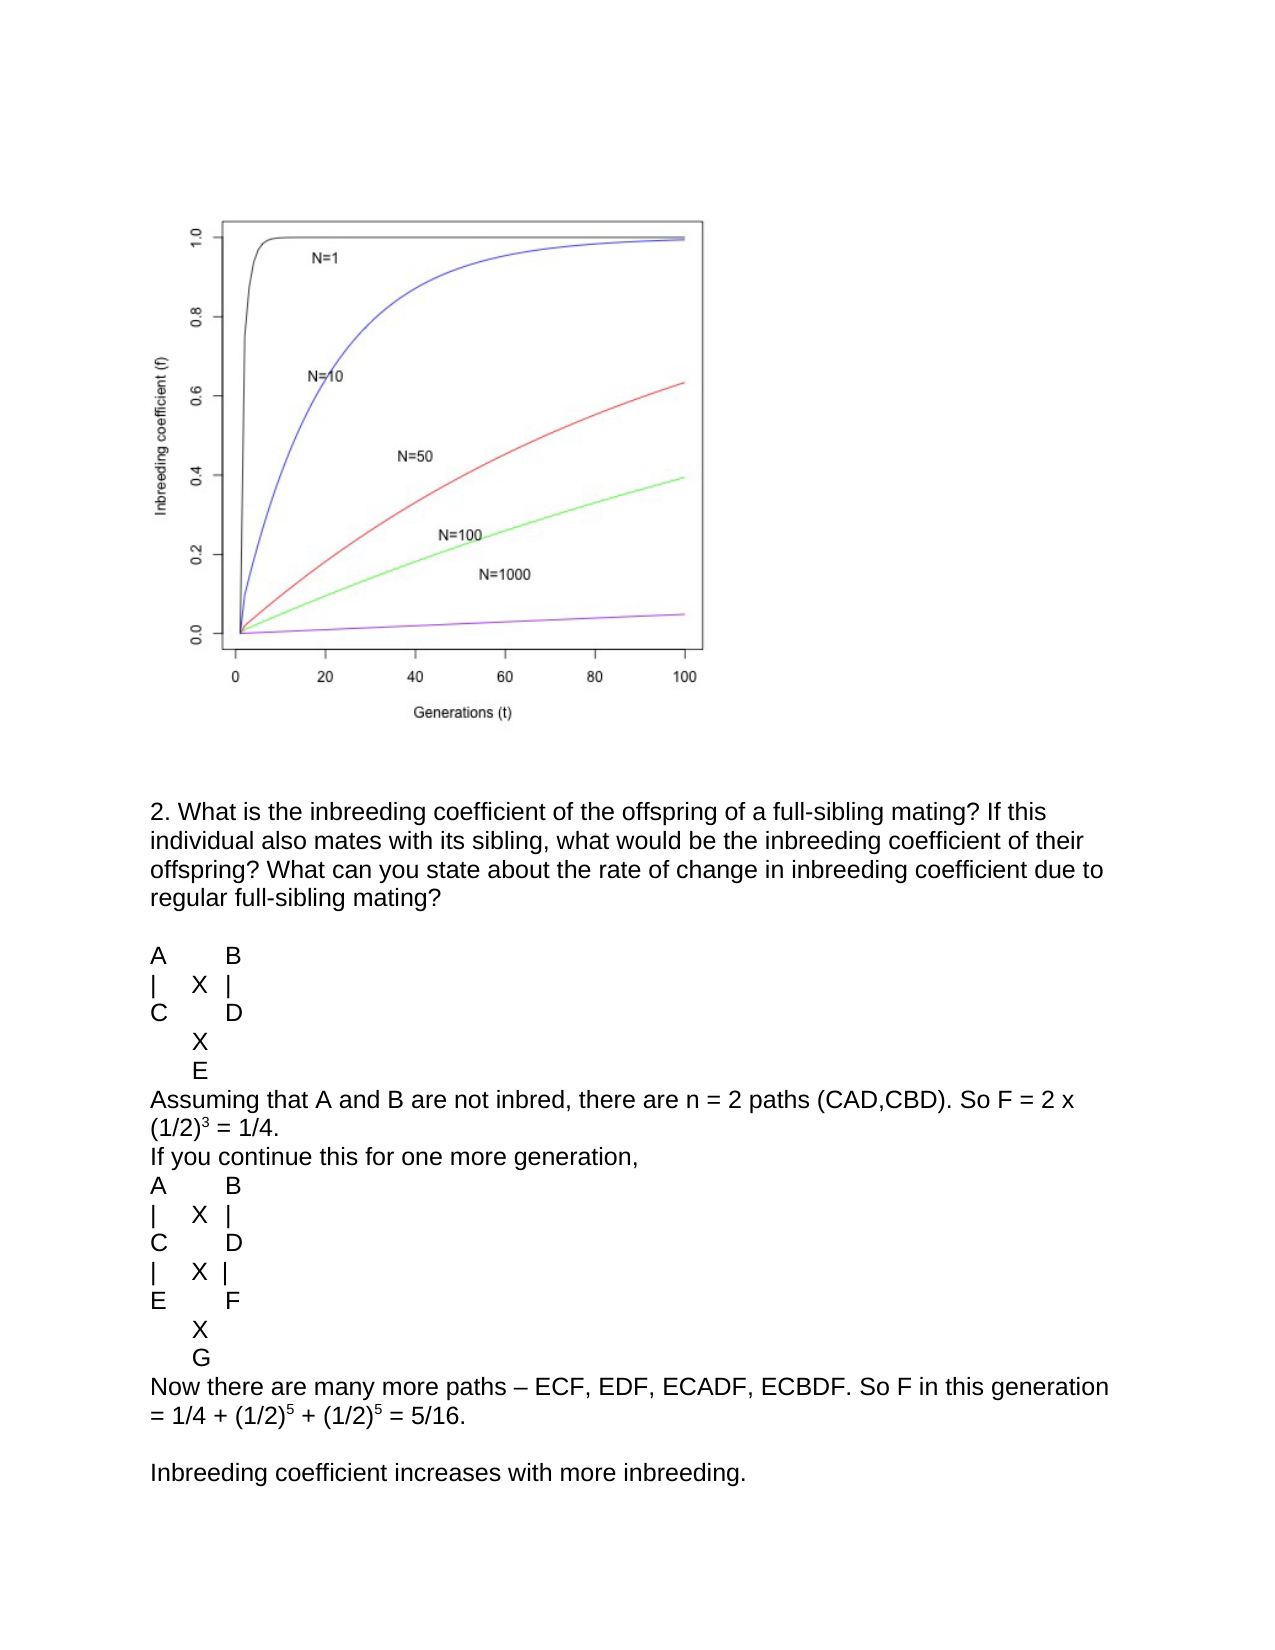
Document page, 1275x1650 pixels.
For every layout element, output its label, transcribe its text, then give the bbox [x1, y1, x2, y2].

text X [150, 1315, 1125, 1343]
text Assuming that A and B are not inbred, there are n = 2 paths (CAD,CBD). So F = 2 x (1/2)3 = 1/4. [150, 1085, 1125, 1142]
text E [150, 1056, 1125, 1085]
text C D [150, 1228, 1125, 1257]
text | X | [150, 1257, 1125, 1286]
text If you continue this for one more generation, [150, 1142, 1125, 1171]
text | X | [150, 1200, 1125, 1228]
text A B [150, 1171, 1125, 1200]
text A B [150, 941, 1125, 970]
text Now there are many more paths – ECF, EDF, ECADF, ECBDF. So F in this generation = 1/4 + (1/2)5 + (1/2)5 = 5/16. [150, 1372, 1125, 1430]
picture [150, 150, 740, 740]
text X [150, 1027, 1125, 1056]
text C D [150, 998, 1125, 1027]
text 2. What is the inbreeding coefficient of the offspring of a full-sibling mating? If this individual also mates with its sibling, what would be the inbreeding coefficient of their offspring? What can you state about the rate of change in inbreeding coefficient due to regular full-sibling mating? [150, 797, 1125, 912]
text Inbreeding coefficient increases with more inbreeding. [150, 1458, 1125, 1487]
text | X | [150, 970, 1125, 998]
text E F [150, 1286, 1125, 1315]
text G [150, 1343, 1125, 1372]
